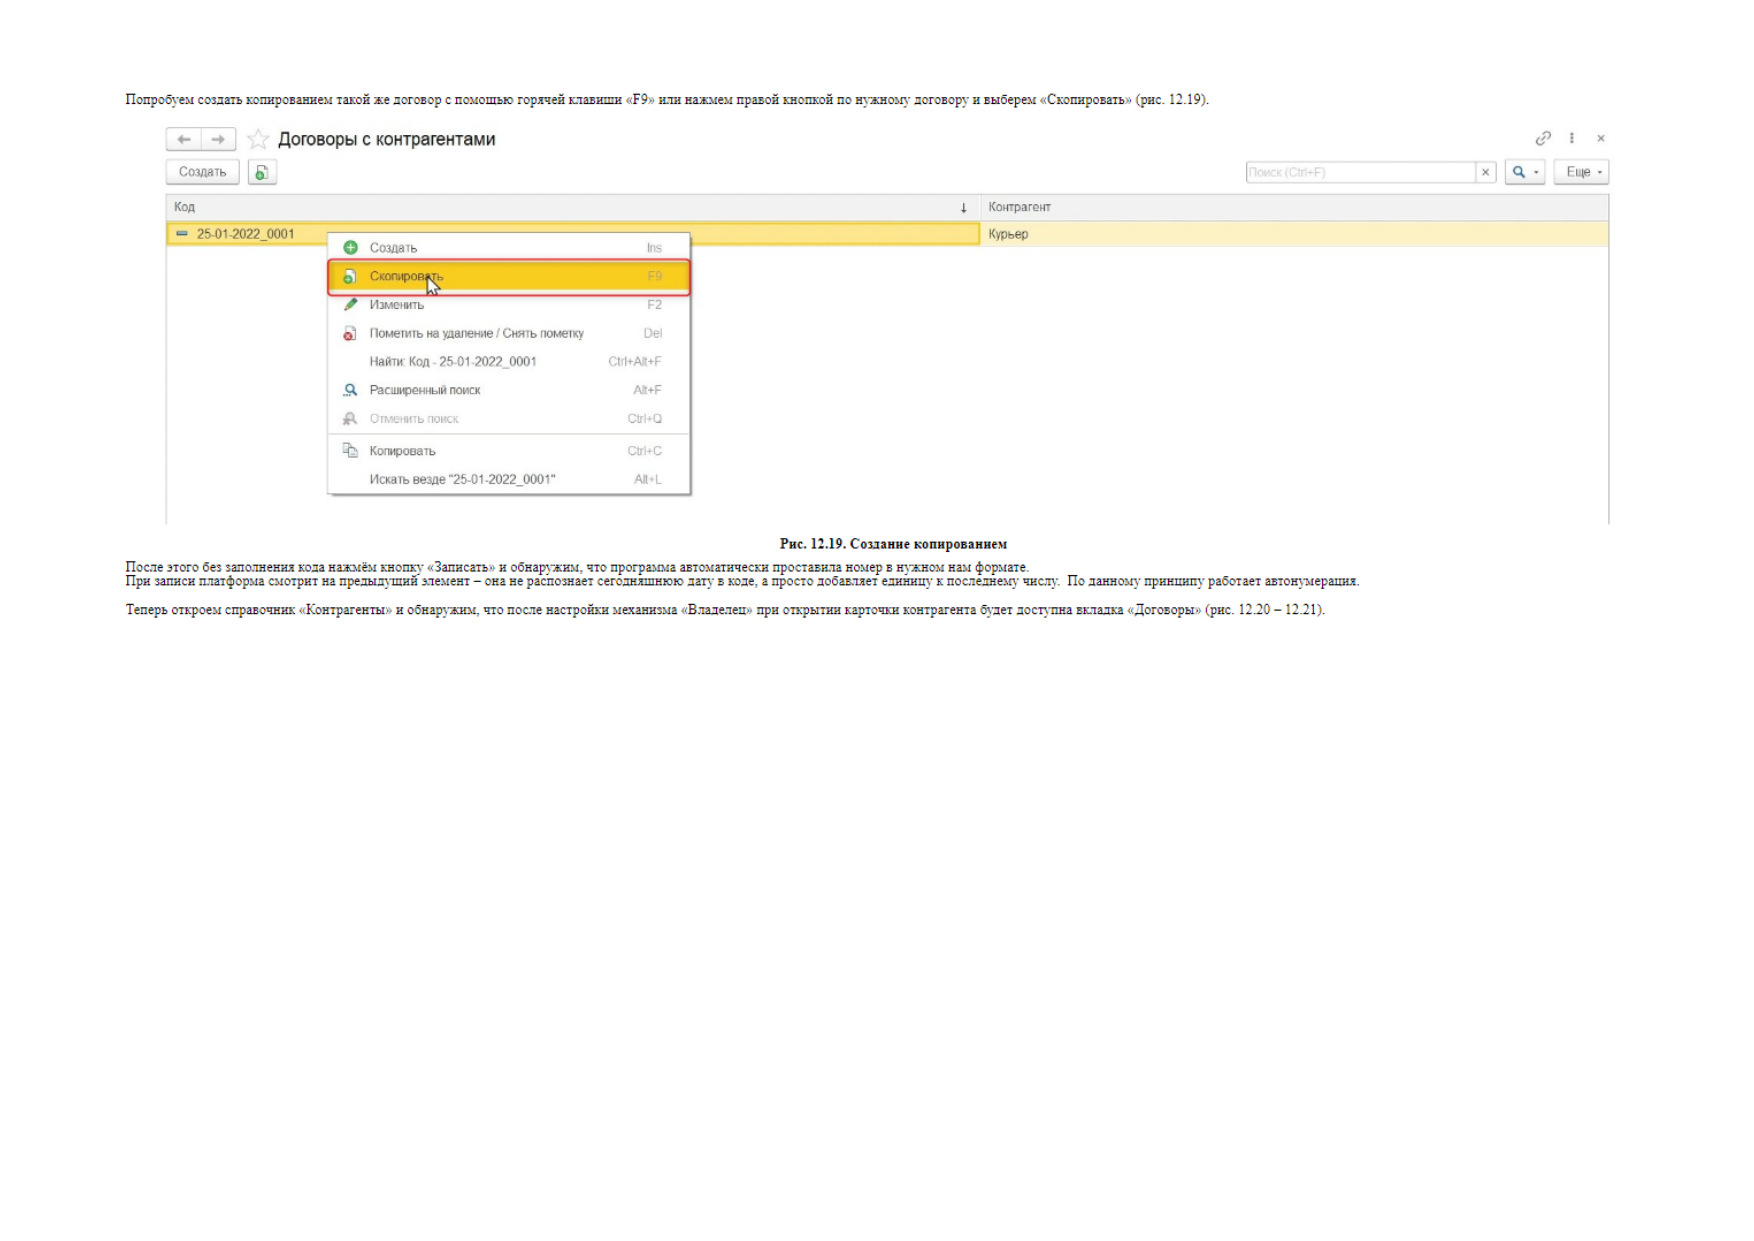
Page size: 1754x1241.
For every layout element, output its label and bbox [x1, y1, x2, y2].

picture [118, 88, 1636, 620]
